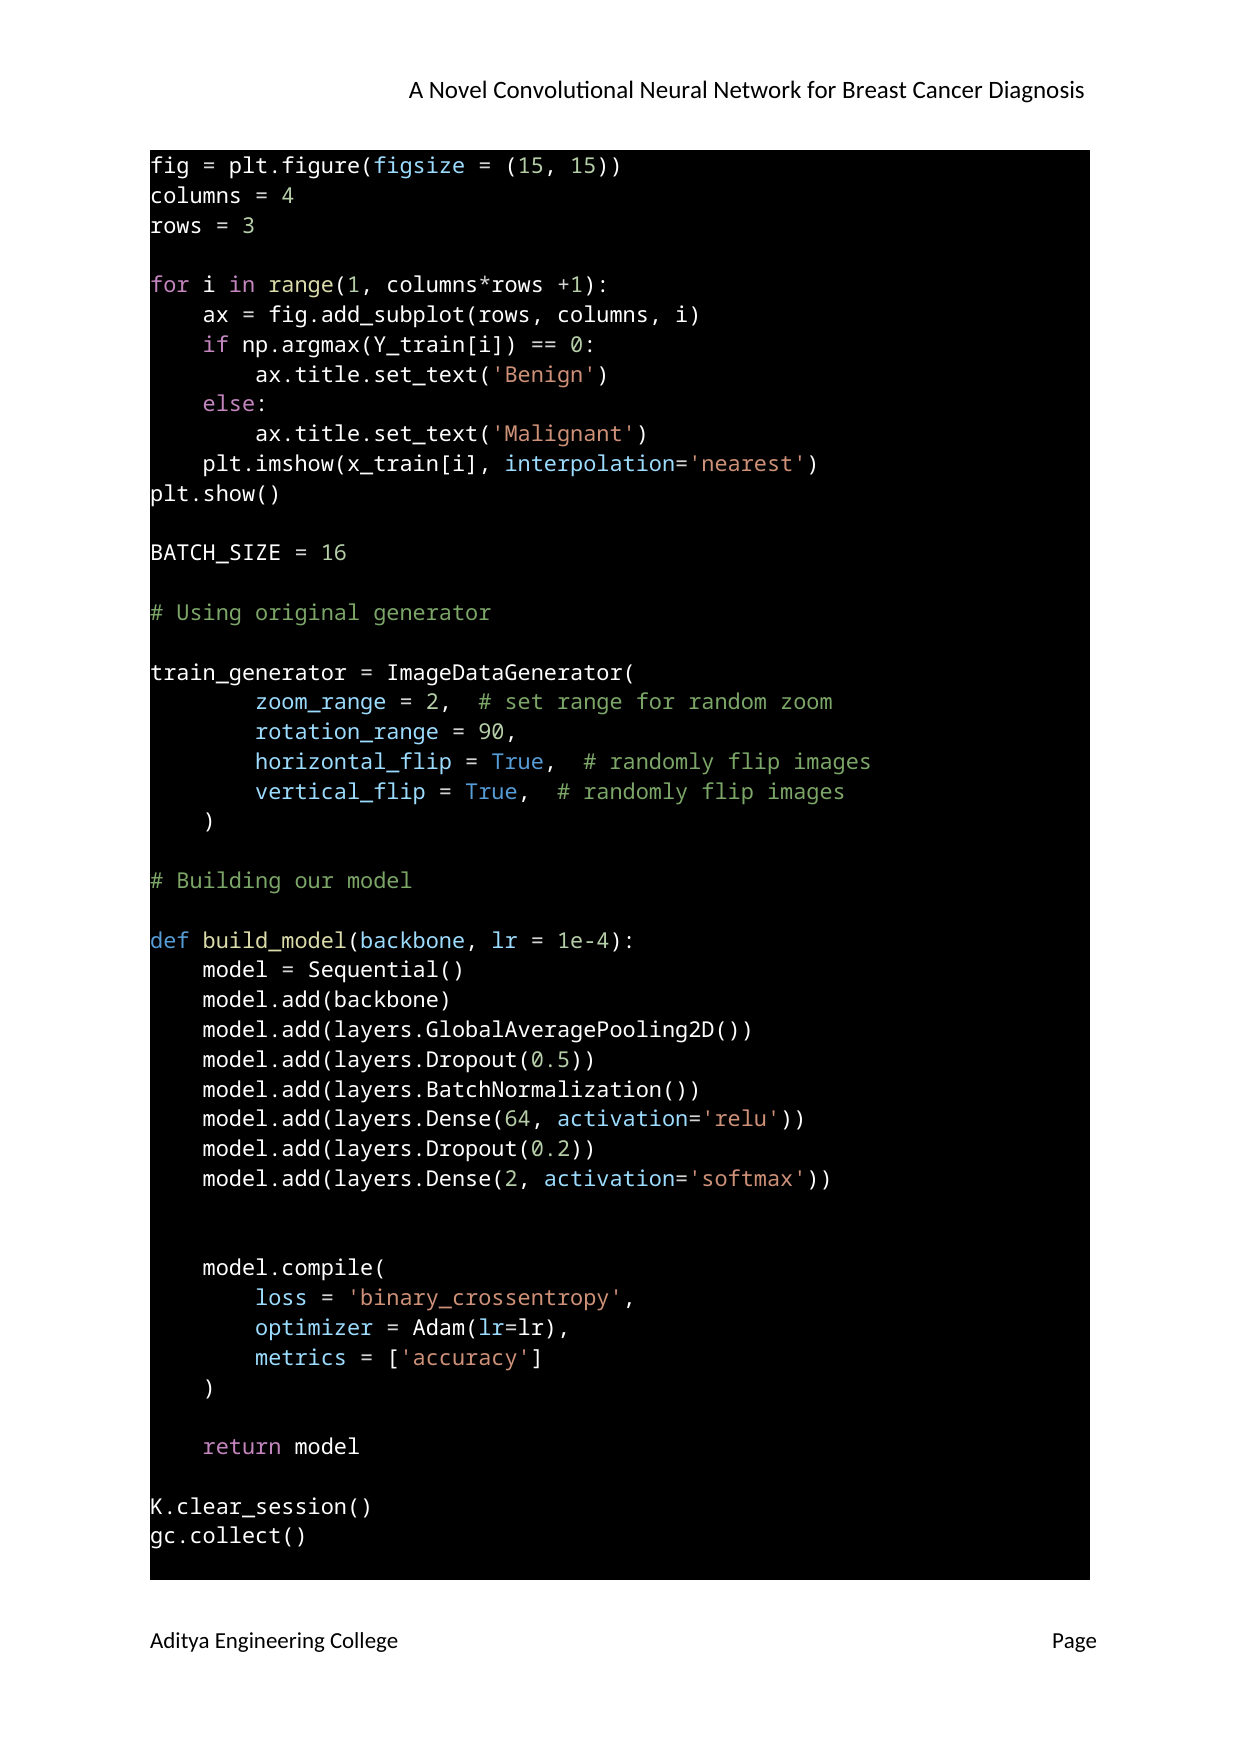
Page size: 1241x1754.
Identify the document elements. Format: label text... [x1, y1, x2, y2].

text zoom_range = 2, # set range for random zoom [150, 686, 1090, 716]
text metrics = ['accuracy'] [150, 1342, 1090, 1371]
text K.clear_session() [150, 1491, 1090, 1520]
text train_generator = ImageDataGenerator( [150, 656, 1090, 686]
text plt.imshow(x_train[i], interpolation='nearest') [150, 448, 1090, 478]
text # Building our model [150, 865, 1090, 895]
text columns = 4 [150, 180, 1090, 209]
text for i in range(1, columns*rows +1): [150, 269, 1090, 299]
text ax.title.set_text('Benign') [150, 358, 1090, 388]
text ) [150, 1371, 1090, 1401]
text rotation_range = 90, [150, 716, 1090, 746]
text model.add(layers.Dense(2, activation='softmax')) [150, 1163, 1090, 1193]
text ax = fig.add_subplot(rows, columns, i) [150, 299, 1090, 329]
text model.add(layers.Dropout(0.5)) [150, 1044, 1090, 1073]
text loss = 'binary_crossentropy', [150, 1282, 1090, 1312]
text BATCH_SIZE = 16 [150, 537, 1090, 567]
text model.add(layers.Dense(64, activation='relu')) [150, 1103, 1090, 1133]
text ax.title.set_text('Malignant') [150, 418, 1090, 448]
text model.compile( [150, 1252, 1090, 1282]
text model.add(layers.Dropout(0.2)) [150, 1133, 1090, 1163]
text vertical_flip = True, # randomly flip images [150, 776, 1090, 805]
text ) [150, 805, 1090, 835]
text rows = 3 [150, 209, 1090, 239]
text model = Sequential() [150, 954, 1090, 984]
text plt.show() [150, 478, 1090, 507]
text gc.collect() [150, 1520, 1090, 1550]
text model.add(backbone) [150, 984, 1090, 1014]
text fig = plt.figure(figsize = (15, 15)) [150, 150, 1090, 180]
text if np.argmax(Y_train[i]) == 0: [150, 329, 1090, 358]
text else: [150, 388, 1090, 418]
text # Using original generator [150, 597, 1090, 627]
text model.add(layers.GlobalAveragePooling2D()) [150, 1014, 1090, 1044]
text def build_model(backbone, lr = 1e-4): [150, 924, 1090, 954]
text return model [150, 1431, 1090, 1461]
text optimizer = Adam(lr=lr), [150, 1312, 1090, 1342]
text horizontal_flip = True, # randomly flip images [150, 746, 1090, 776]
text model.add(layers.BatchNormalization()) [150, 1073, 1090, 1103]
